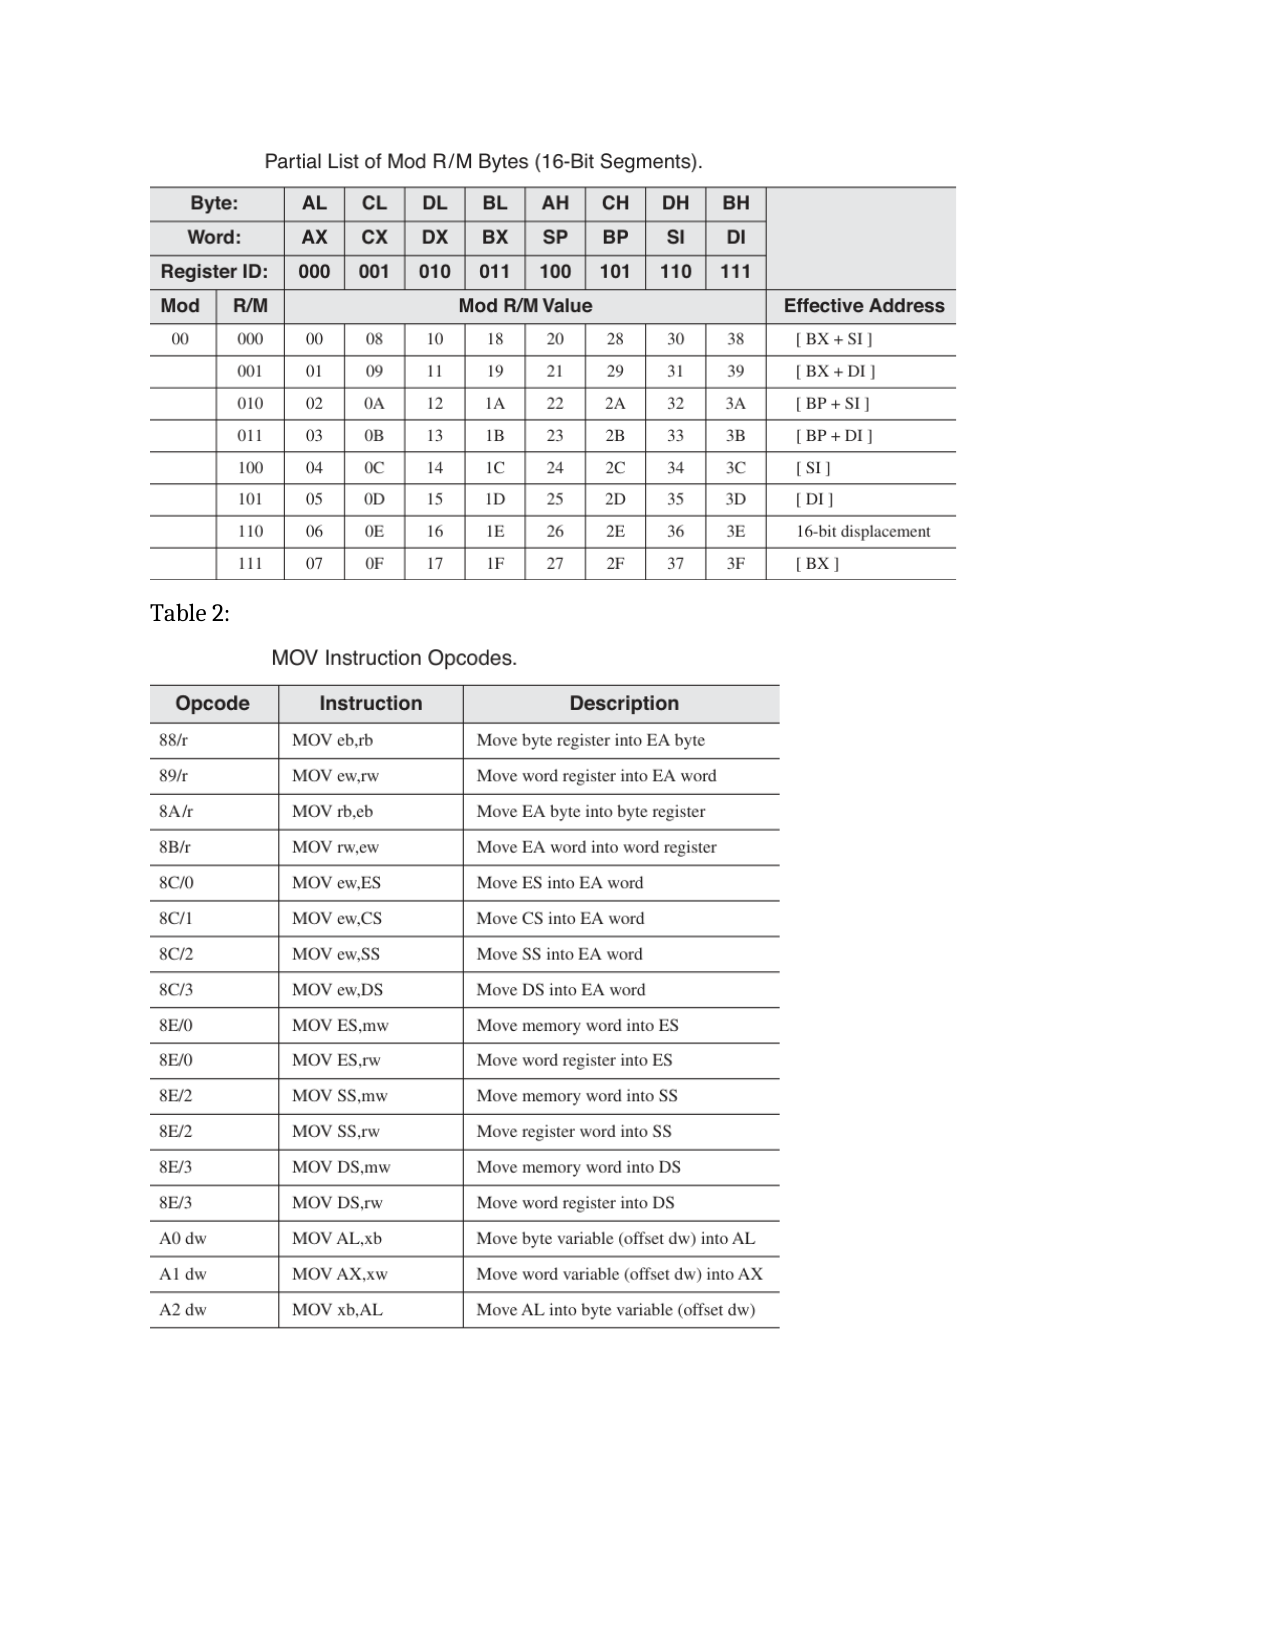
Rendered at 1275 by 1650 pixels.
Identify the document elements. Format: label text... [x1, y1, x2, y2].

picture [150, 150, 957, 580]
text Table 2: [150, 599, 1125, 628]
picture [150, 646, 780, 1329]
